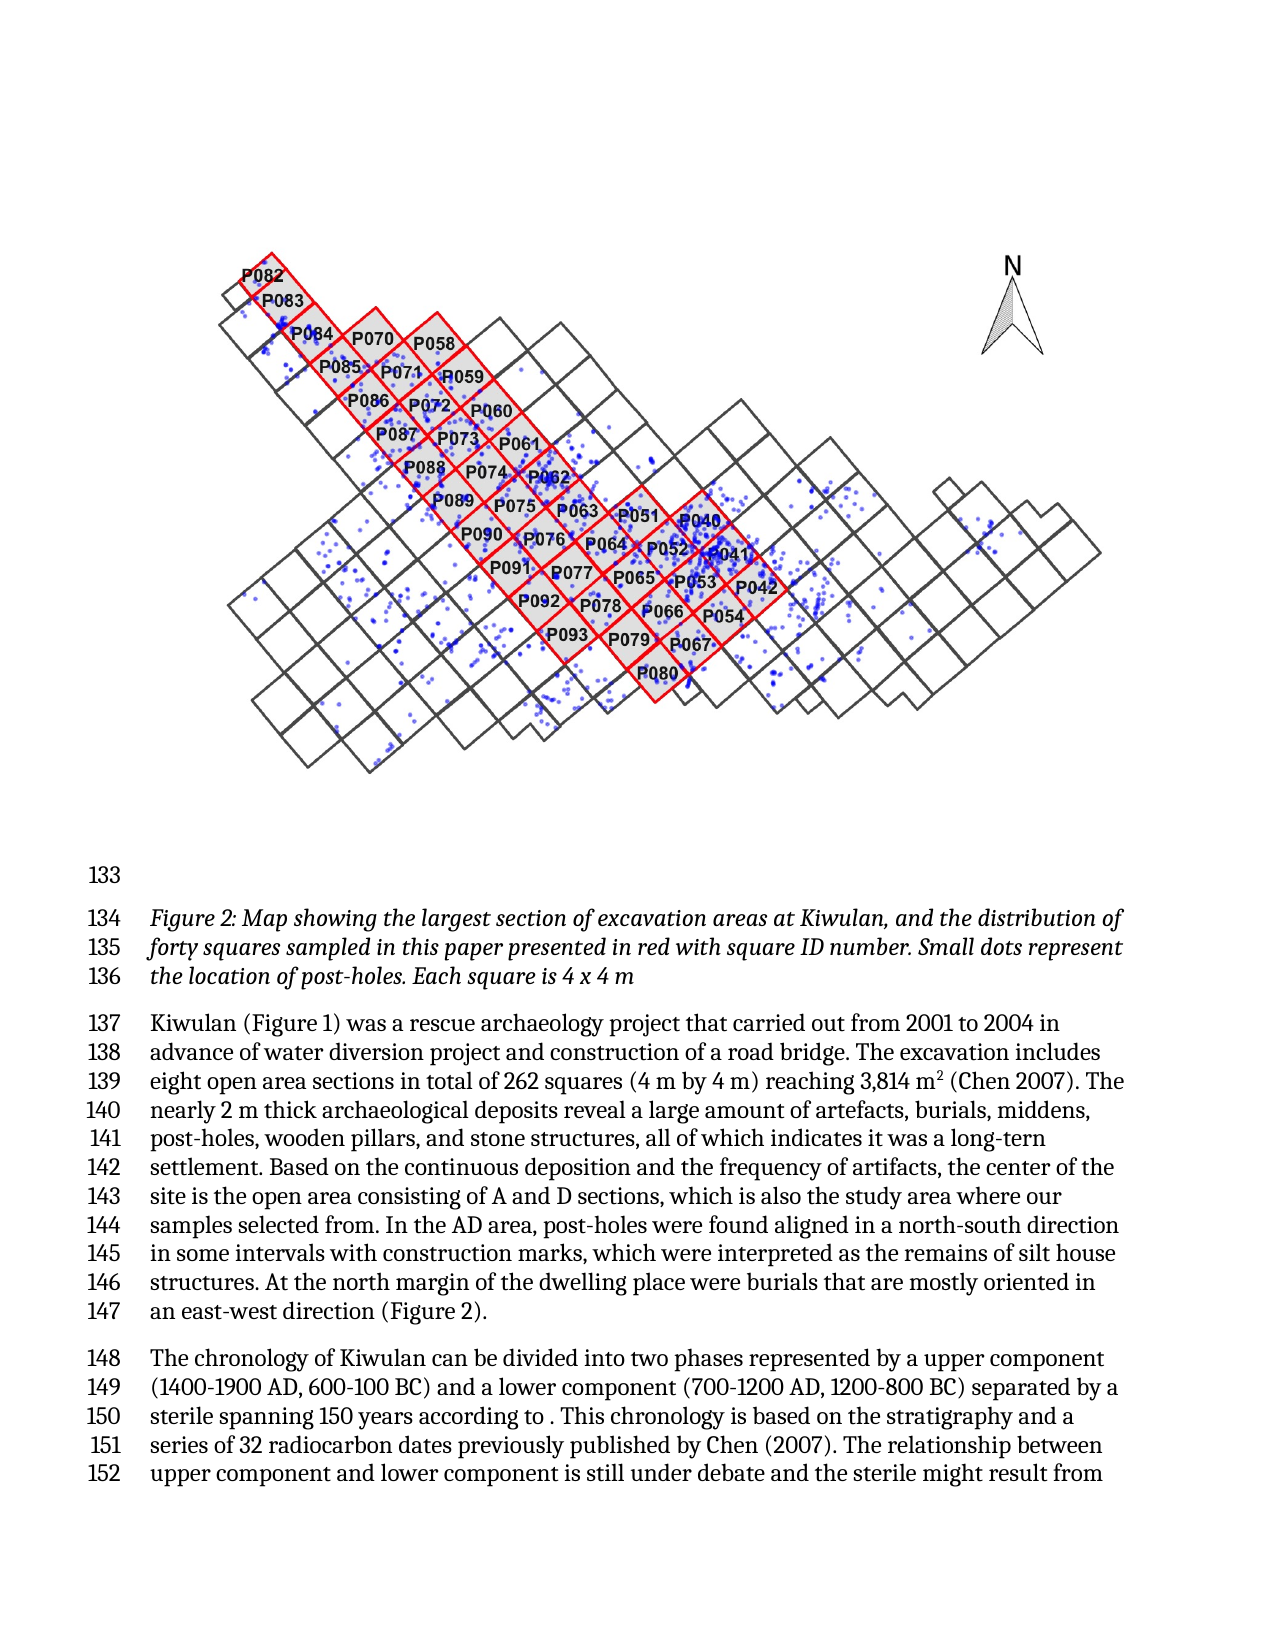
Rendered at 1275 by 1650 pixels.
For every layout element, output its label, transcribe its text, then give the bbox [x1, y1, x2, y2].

text Figure 2: Map showing the largest section of excavation areas at Kiwulan, and the distribution of forty squares sampled in this paper presented in red with square ID number. Small dots represent the location of post-holes. Each square is 4 x 4 m [150, 904, 1125, 991]
text Kiwulan (Figure 1) was a rescue archaeology project that carried out from 2001 to 2004 in advance of water diversion project and construction of a road bridge. The excavation includes eight open area sections in total of 262 squares (4 m by 4 m) reaching 3,814 m2 (Chen 2007). The nearly 2 m thick archaeological deposits reveal a large amount of artefacts, burials, middens, post-holes, wooden pillars, and stone structures, all of which indicates it was a long-tern settlement. Based on the continuous deposition and the frequency of artifacts, the center of the site is the open area consisting of A and D sections, which is also the study area where our samples selected from. In the AD area, post-holes were found aligned in a north-south direction in some intervals with construction marks, which were interpreted as the remains of silt house structures. At the north margin of the dwelling place were burials that are mostly oriented in an east-west direction (Figure 2). [150, 1009, 1125, 1326]
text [150, 1344, 1125, 1488]
picture [168, 150, 1144, 884]
